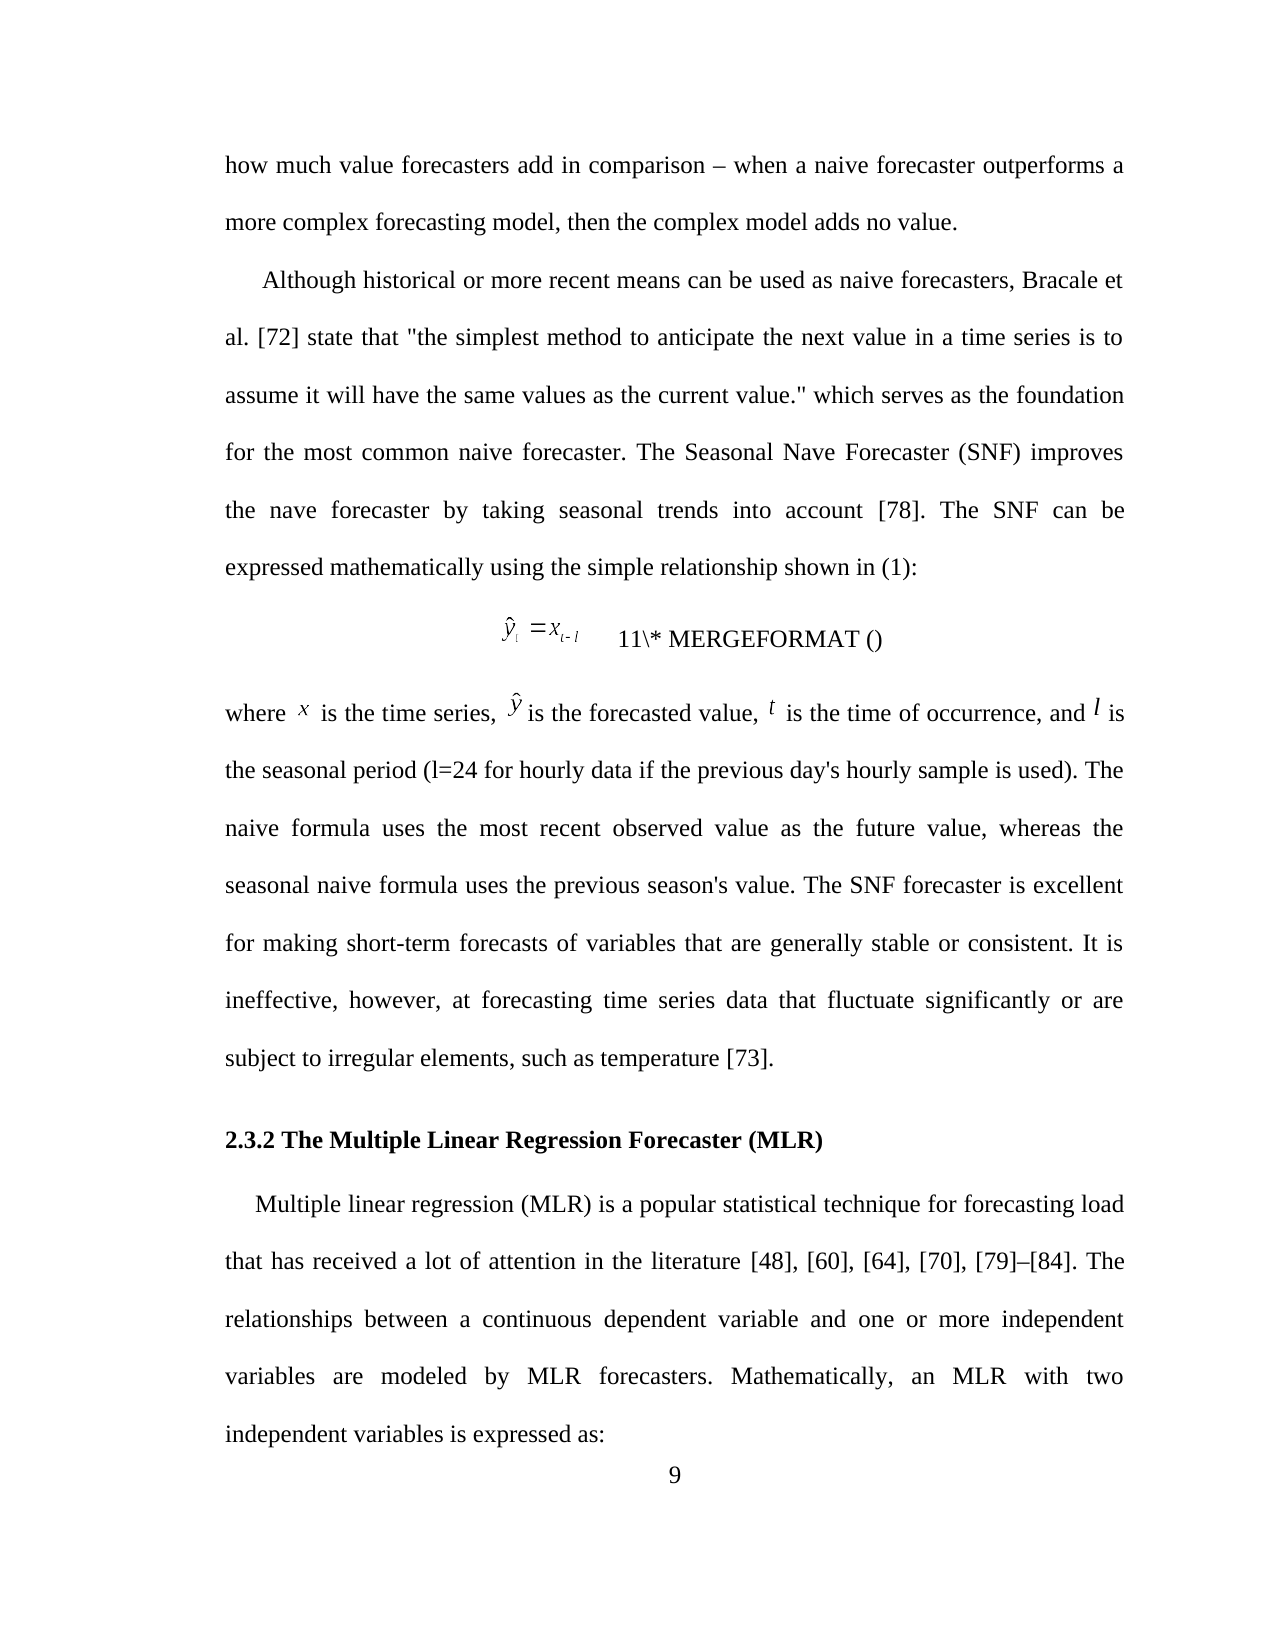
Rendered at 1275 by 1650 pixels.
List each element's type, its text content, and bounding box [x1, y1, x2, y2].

text Multiple linear regression (MLR) is a popular statistical technique for forecasting load that has received a lot of attention in the literature [48], [60], [64], [70], [79]–[84]. The relationships between a continuous dependent variable and one or more independent variables are modeled by MLR forecasters. Mathematically, an MLR with two independent variables is expressed as: [225, 1189, 1125, 1448]
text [225, 150, 1125, 236]
text where is the time series, is the forecasted value, is the time of occurrence, and is the seasonal period (l=24 for hourly data if the previous day's hourly sample is used). The naive formula uses the most recent observed value as the future value, whereas the seasonal naive formula uses the previous season's value. The SNF forecaster is excellent for making short-term forecasts of variables that are generally stable or consistent. It is ineffective, however, at forecasting time series data that fluctuate significantly or are subject to irregular elements, such as temperature [73]. [225, 688, 1125, 1071]
text Although historical or more recent means can be used as naive forecasters, Bracale et al. [72] state that "the simplest method to anticipate the next value in a time series is to assume it will have the same values as the current value." which serves as the foundation for the most common naive forecaster. The Seasonal Nave Forecaster (SNF) improves the nave forecaster by taking seasonal trends into account [78]. The SNF can be expressed mathematically using the simple relationship shown in (1): [225, 265, 1125, 581]
subtitle 2.3.2 The Multiple Linear Regression Forecaster (MLR) [225, 1125, 1125, 1154]
